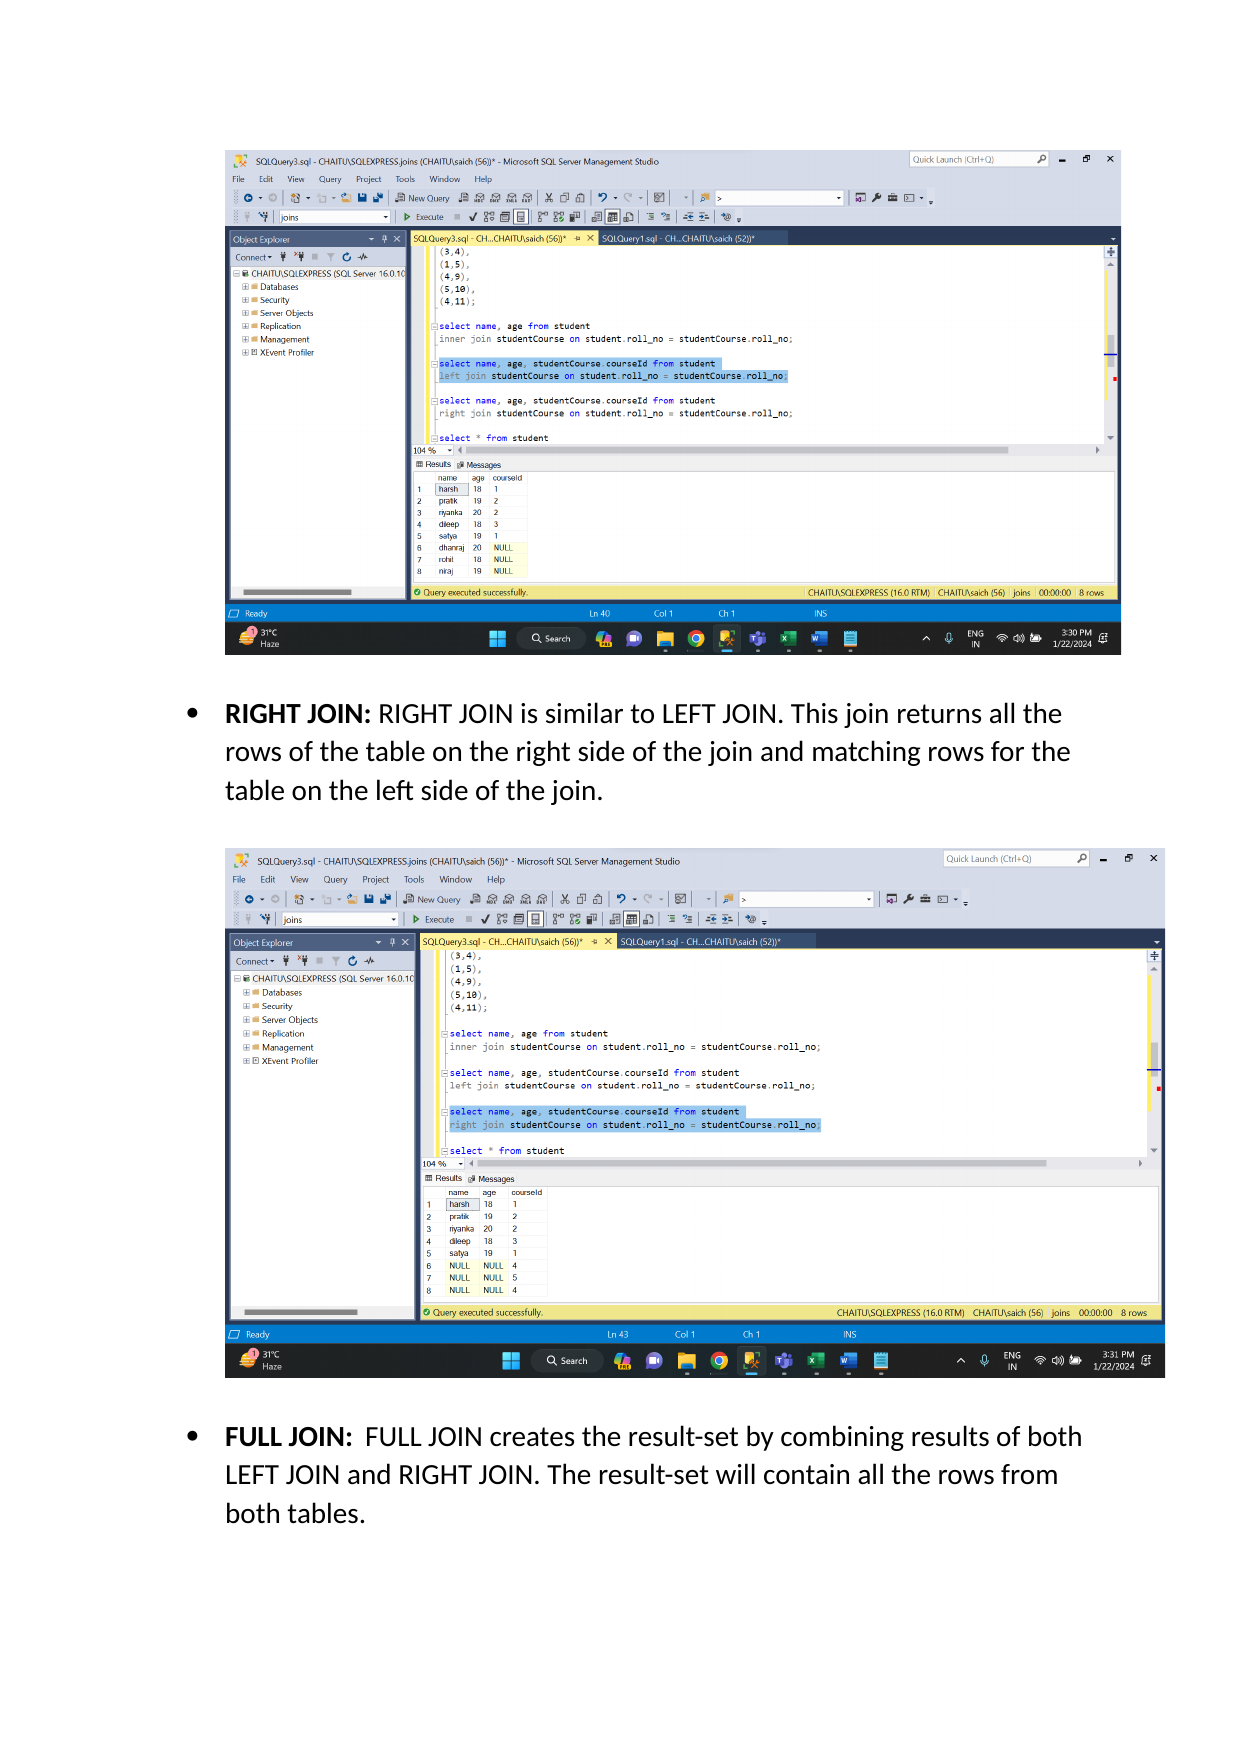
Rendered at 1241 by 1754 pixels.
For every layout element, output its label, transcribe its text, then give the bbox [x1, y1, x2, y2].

list RIGHT JOIN: RIGHT JOIN is similar to LEFT JOIN. This join returns all the rows of the table on the right side of the join and matching rows for the table on the left side of the join. [187, 695, 1090, 807]
picture [225, 848, 1166, 1378]
list FULL JOIN: FULL JOIN creates the result-set by combining results of both LEFT JOIN and RIGHT JOIN. The result-set will contain all the rows from both tables. [187, 1418, 1090, 1531]
picture [225, 150, 1122, 655]
